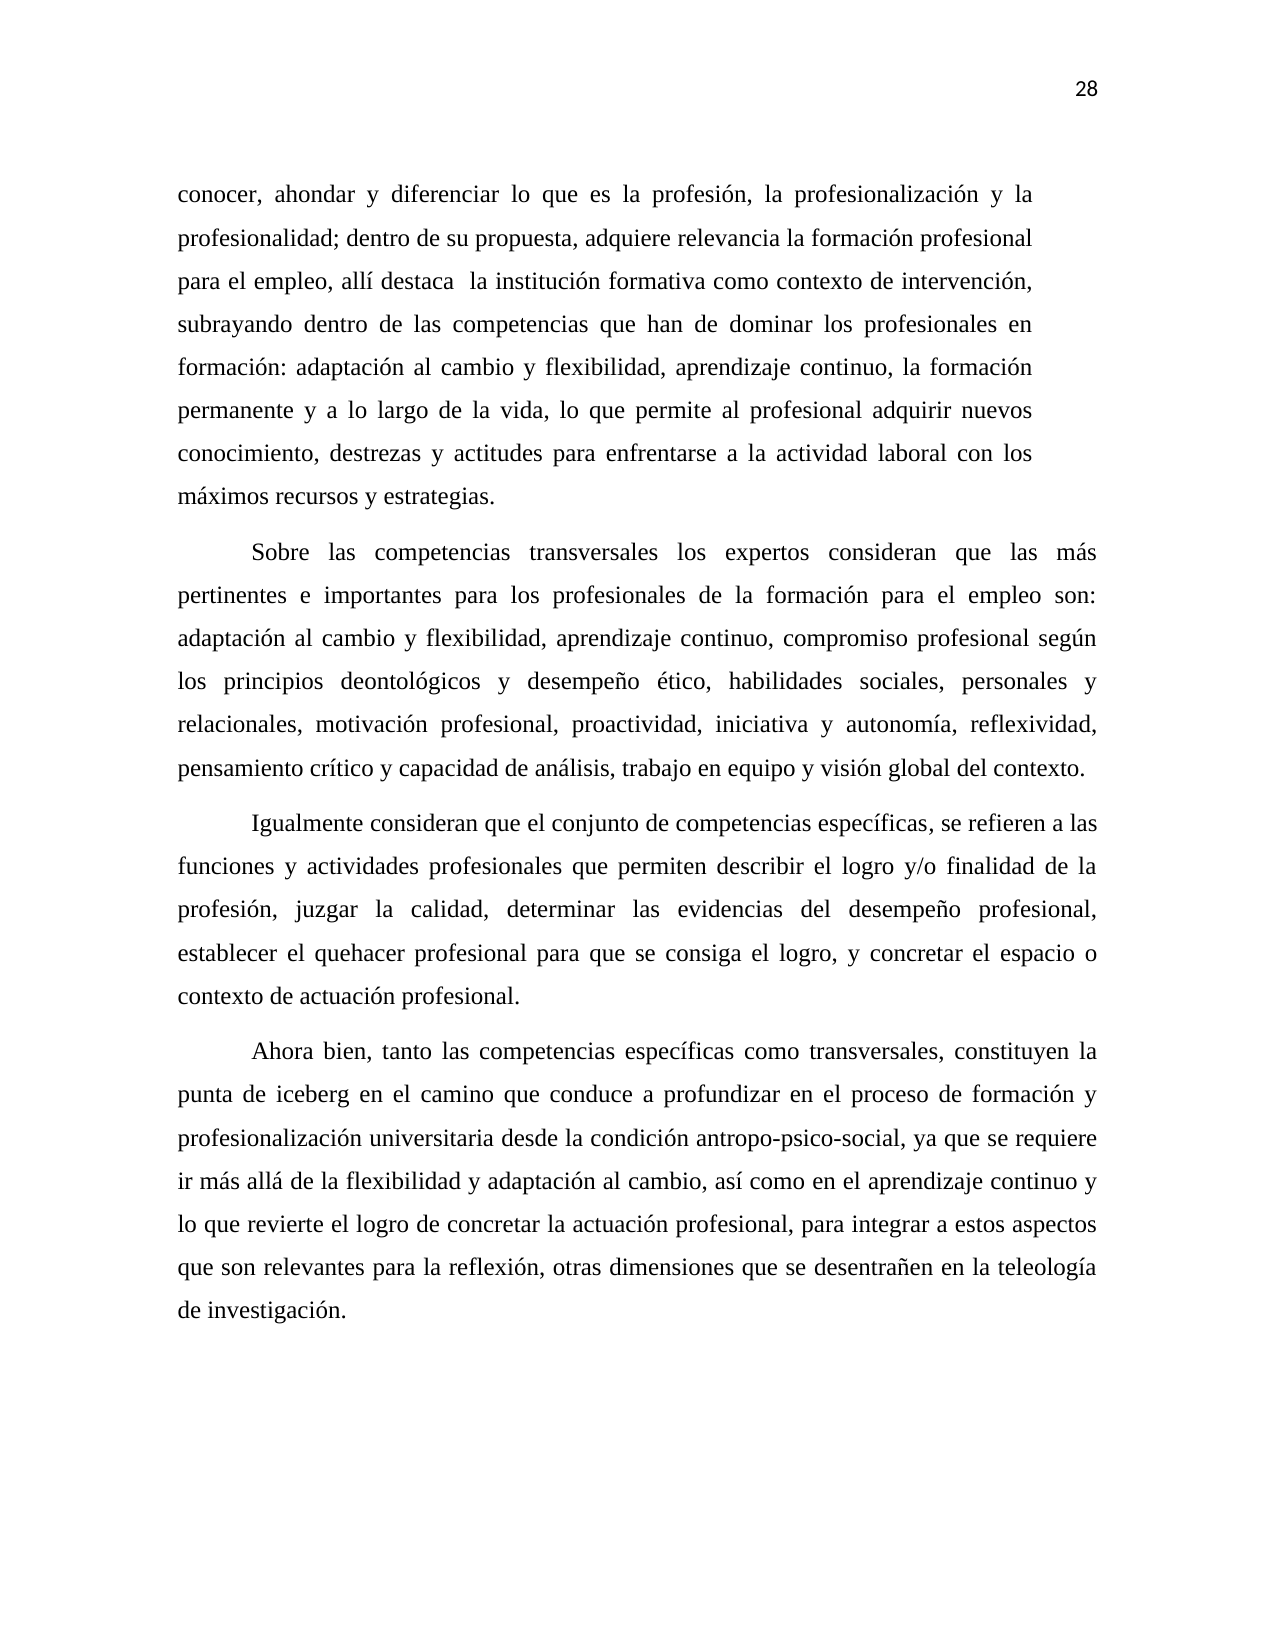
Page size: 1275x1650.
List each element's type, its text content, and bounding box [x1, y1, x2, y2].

text Igualmente consideran que el conjunto de competencias específicas, se refieren a las funciones y actividades profesionales que permiten describir el logro y/o finalidad de la profesión, juzgar la calidad, determinar las evidencias del desempeño profesional, establecer el quehacer profesional para que se consiga el logro, y concretar el espacio o contexto de actuación profesional. [177, 808, 1098, 1009]
text Ahora bien, tanto las competencias específicas como transversales, constituyen la punta de iceberg en el camino que conduce a profundizar en el proceso de formación y profesionalización universitaria desde la condición antropo-psico-social, ya que se requiere ir más allá de la flexibilidad y adaptación al cambio, así como en el aprendizaje continuo y lo que revierte el logro de concretar la actuación profesional, para integrar a estos aspectos que son relevantes para la reflexión, otras dimensiones que se desentrañen en la teleología de investigación. [177, 1036, 1098, 1324]
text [177, 179, 1033, 510]
text Sobre las competencias transversales los expertos consideran que las más pertinentes e importantes para los profesionales de la formación para el empleo son: adaptación al cambio y flexibilidad, aprendizaje continuo, compromiso profesional según los principios deontológicos y desempeño ético, habilidades sociales, personales y relacionales, motivación profesional, proactividad, iniciativa y autonomía, reflexividad, pensamiento crítico y capacidad de análisis, trabajo en equipo y visión global del contexto. [177, 537, 1098, 781]
